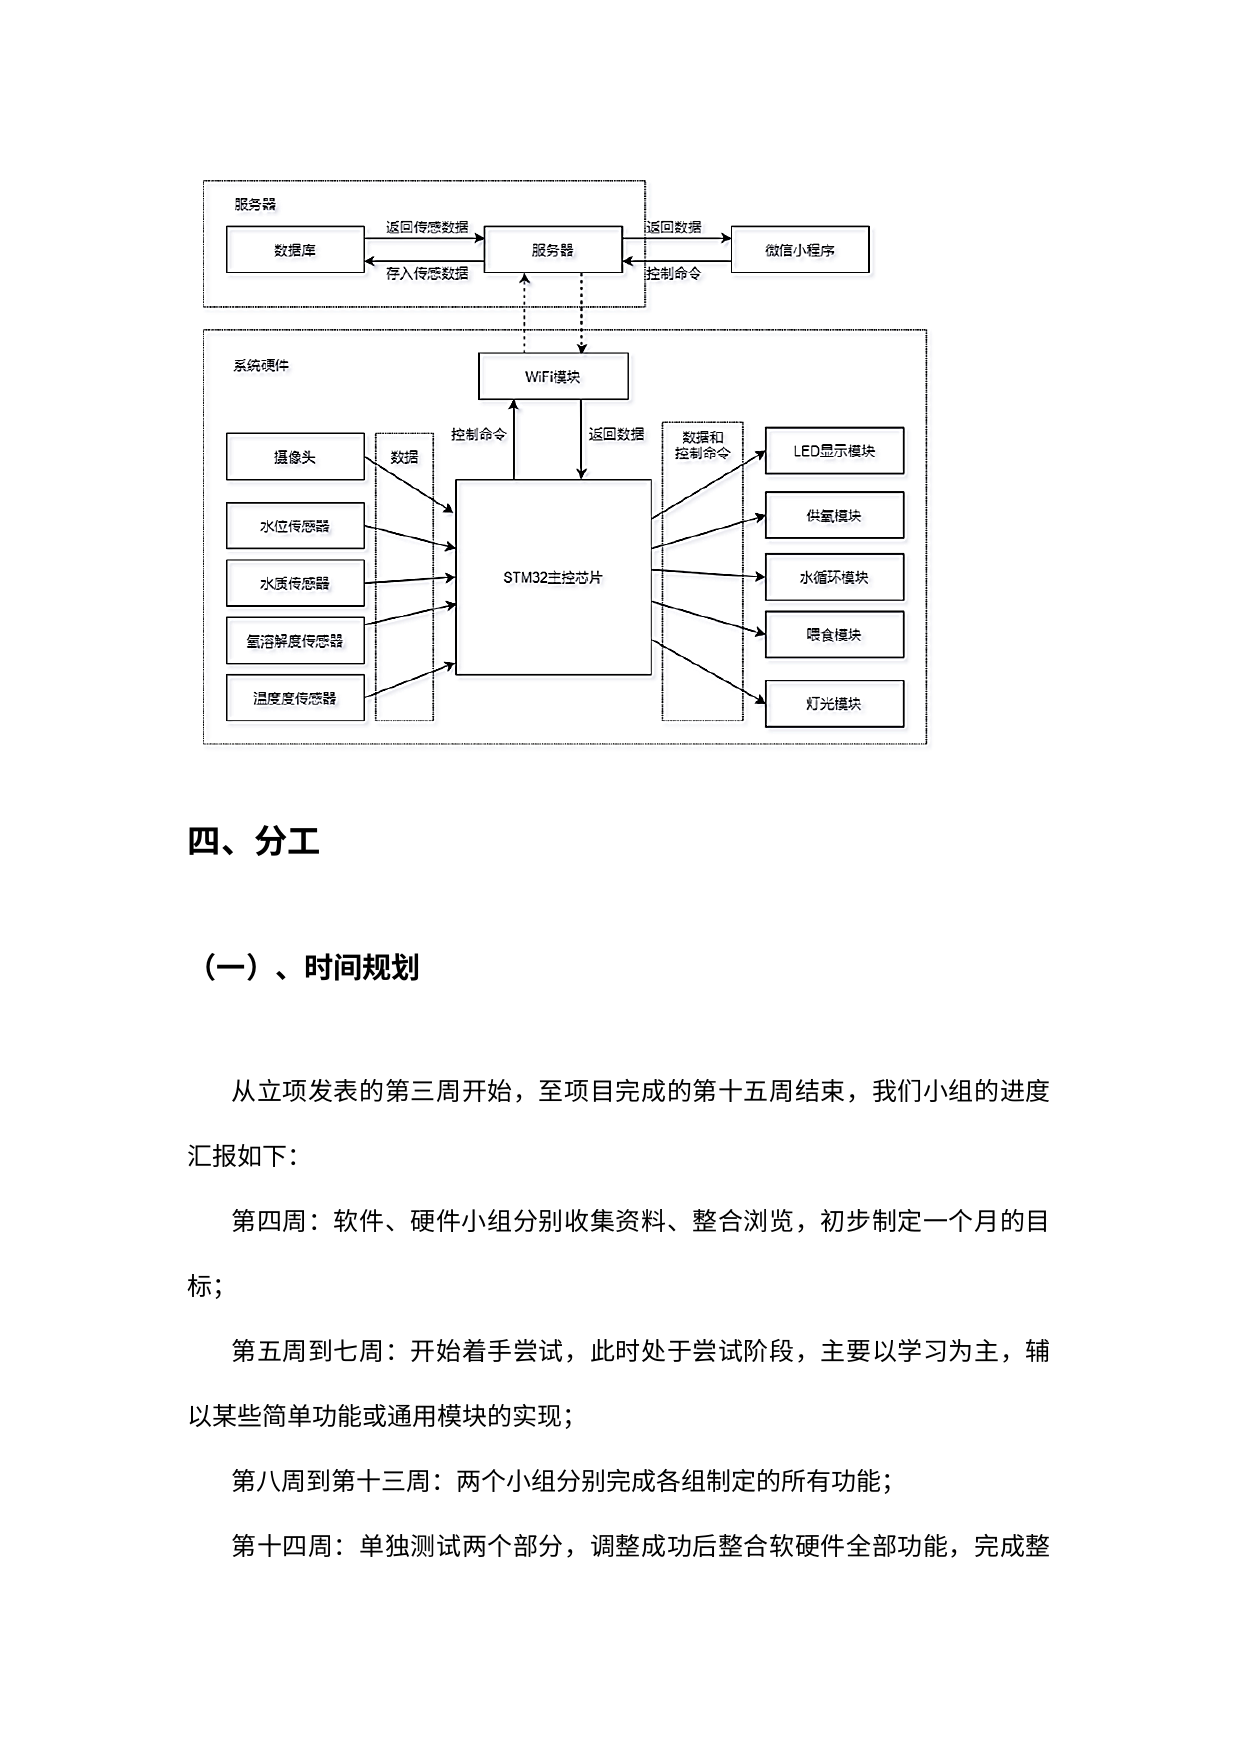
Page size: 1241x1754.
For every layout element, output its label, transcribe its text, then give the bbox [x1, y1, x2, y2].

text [187, 1512, 1053, 1577]
subtitle 四、分工 [187, 807, 1053, 872]
text 第四周：软件、硬件小组分别收集资料、整合浏览，初步制定一个月的目标； [187, 1187, 1053, 1317]
subtitle （一）、时间规划 [187, 934, 1053, 999]
text 第八周到第十三周：两个小组分别完成各组制定的所有功能； [187, 1447, 1053, 1512]
text 从立项发表的第三周开始，至项目完成的第十五周结束，我们小组的进度汇报如下： [187, 1057, 1053, 1187]
text 第五周到七周：开始着手尝试，此时处于尝试阶段，主要以学习为主，辅以某些简单功能或通用模块的实现； [187, 1317, 1053, 1447]
picture [187, 161, 956, 769]
